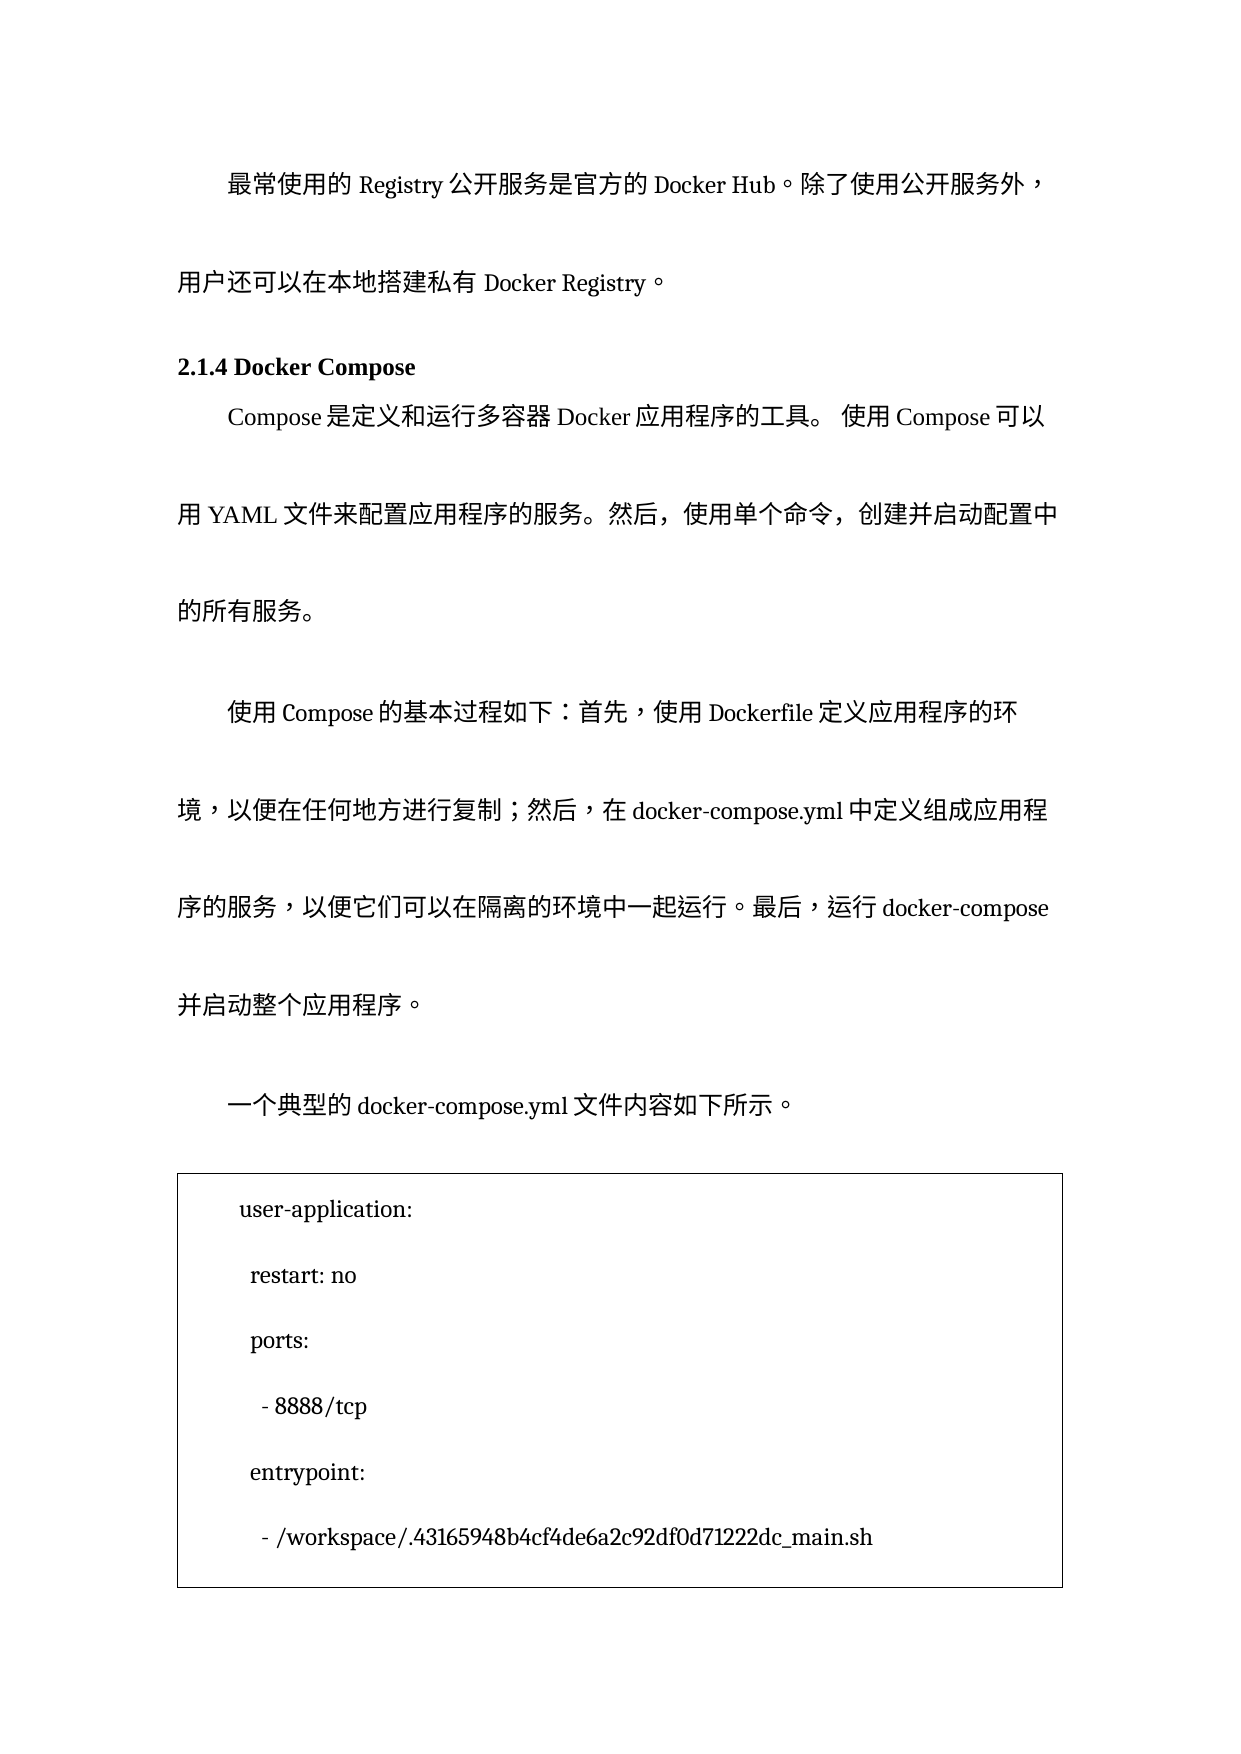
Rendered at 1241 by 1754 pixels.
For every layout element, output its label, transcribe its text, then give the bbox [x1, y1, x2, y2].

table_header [178, 1174, 1062, 1587]
text 一个典型的docker-compose.yml文件内容如下所示。 [177, 1073, 1063, 1138]
text 最常使用的 Registry 公开服务是官方的Docker Hub。除了使用公开服务外，用户还可以在本地搭建私有 Docker Registry。 [177, 152, 1063, 314]
text Compose是定义和运行多容器Docker应用程序的工具。 使用Compose可以用YAML文件来配置应用程序的服务。然后，使用单个命令，创建并启动配置中的所有服务。 [177, 382, 1063, 642]
text 使用Compose的基本过程如下：首先，使用Dockerfile定义应用程序的环境，以便在任何地方进行复制；然后，在docker-compose.yml中定义组成应用程序的服务，以便它们可以在隔离的环境中一起运行。最后，运行docker-compose并启动整个应用程序。 [177, 679, 1063, 1037]
text 2.1.4 Docker Compose [177, 350, 1063, 382]
